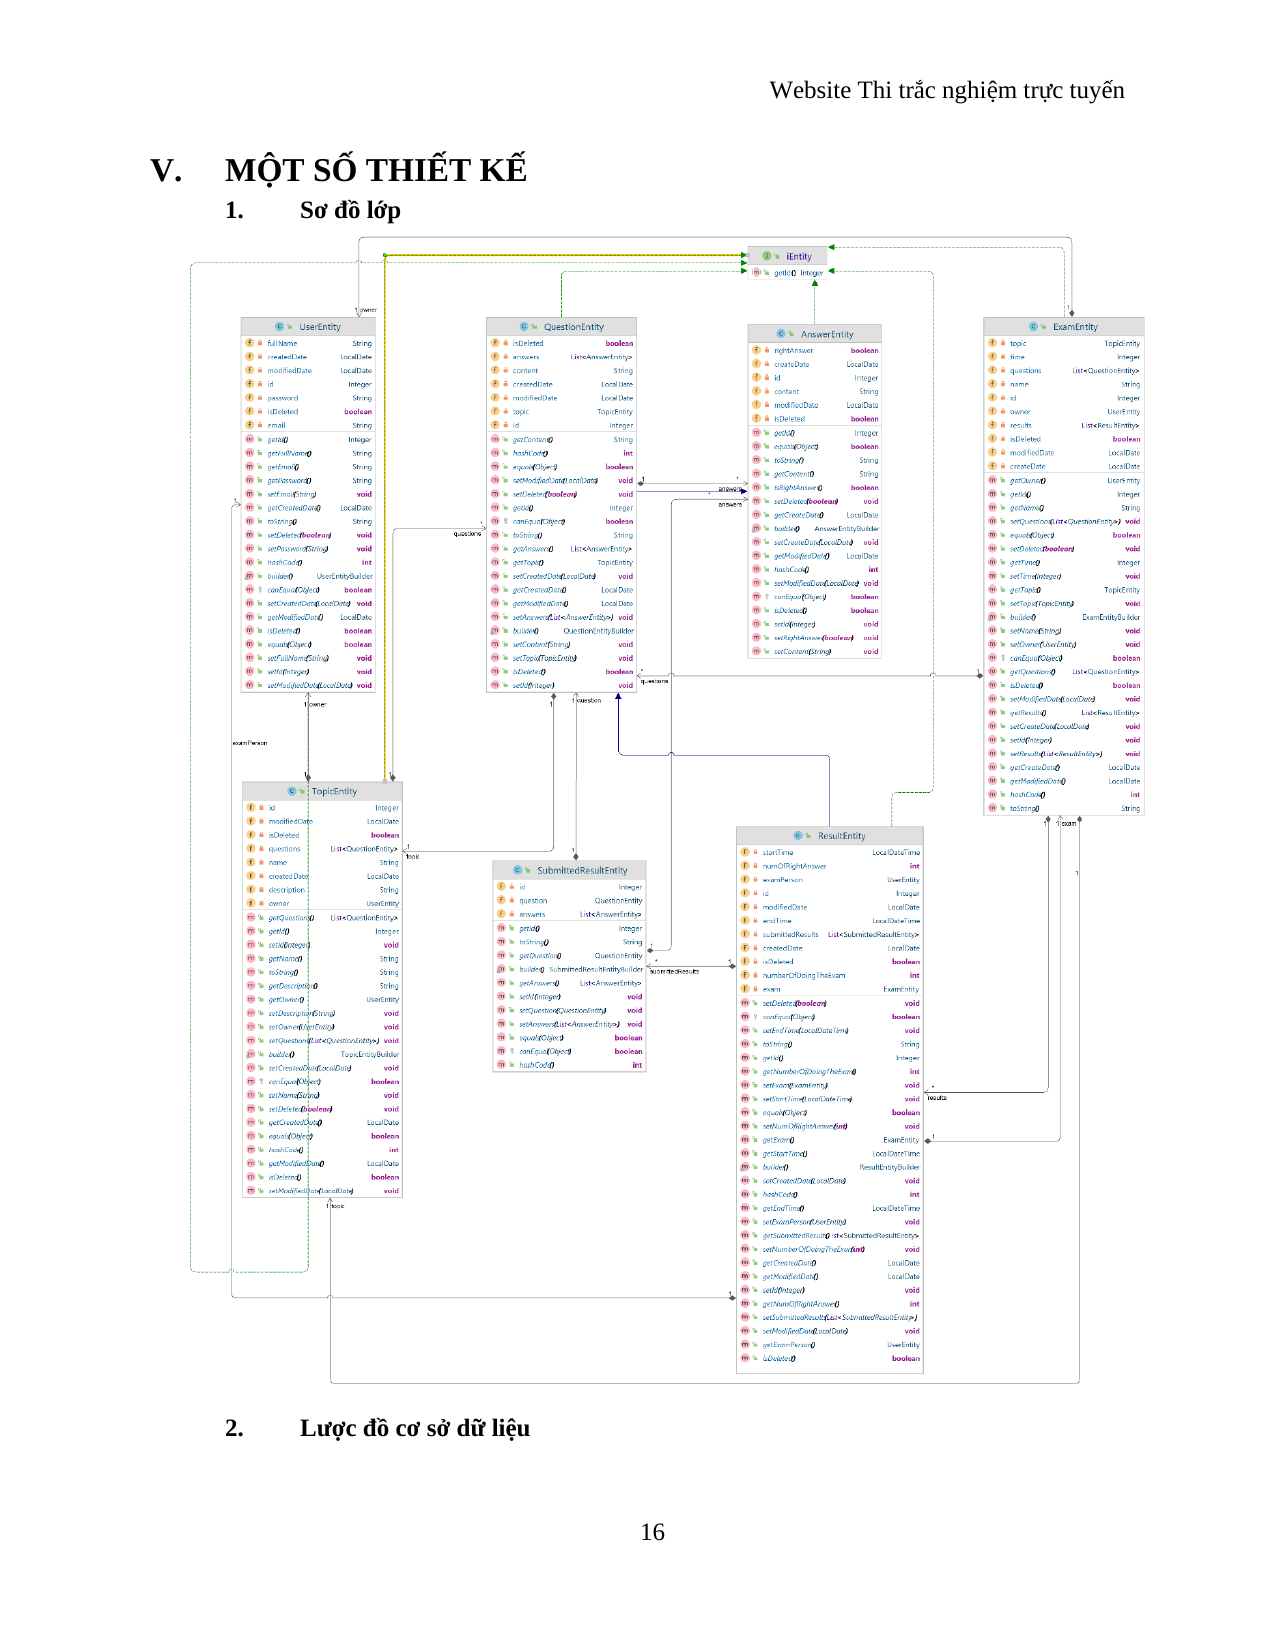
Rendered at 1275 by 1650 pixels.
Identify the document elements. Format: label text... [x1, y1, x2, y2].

subtitle Sơ đồ lớp [225, 196, 1125, 224]
subtitle MỘT SỐ THIẾT KẾ [150, 150, 1125, 188]
subtitle Lược đồ cơ sở dữ liệu [225, 1413, 1125, 1442]
picture [180, 226, 1154, 1394]
